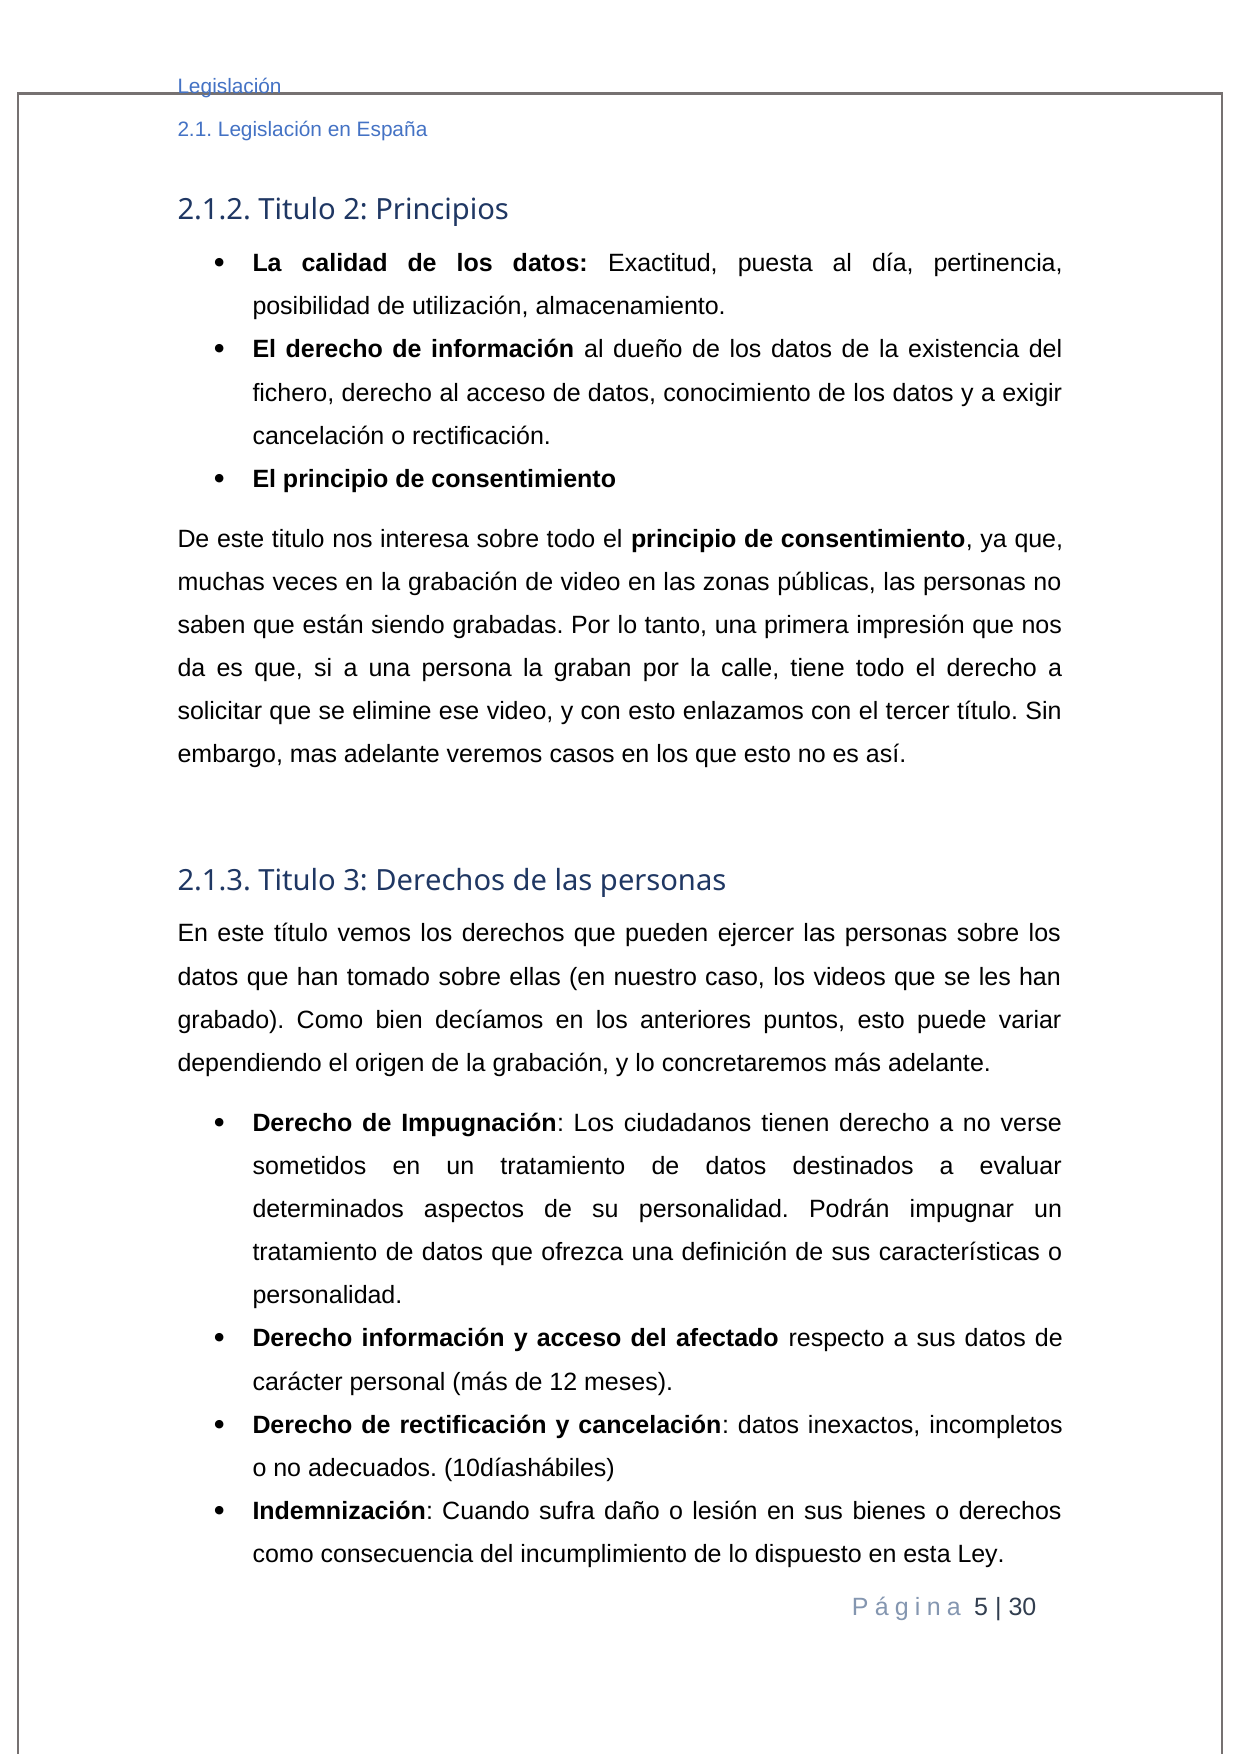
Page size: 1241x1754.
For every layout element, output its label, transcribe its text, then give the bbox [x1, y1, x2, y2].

subtitle 2.1.3. Titulo 3: Derechos de las personas [177, 859, 1063, 899]
list Derecho información y acceso del afectado respecto a sus datos de carácter personal (más de 12 meses). [215, 1323, 1063, 1395]
list Derecho de rectificación y cancelación: datos inexactos, incompletos o no adecuados. (10díashábiles) [215, 1410, 1063, 1482]
text De este titulo nos interesa sobre todo el principio de consentimiento, ya que, muchas veces en la grabación de video en las zonas públicas, las personas no saben que están siendo grabadas. Por lo tanto, una primera impresión que nos da es que, si a una persona la graban por la calle, tiene todo el derecho a solicitar que se elimine ese video, y con esto enlazamos con el tercer título. Sin embargo, mas adelante veremos casos en los que esto no es así. [177, 524, 1063, 768]
text En este título vemos los derechos que pueden ejercer las personas sobre los datos que han tomado sobre ellas (en nuestro caso, los videos que se les han grabado). Como bien decíamos en los anteriores puntos, esto puede variar dependiendo el origen de la grabación, y lo concretaremos más adelante. [177, 918, 1063, 1077]
list La calidad de los datos: Exactitud, puesta al día, pertinencia, posibilidad de utilización, almacenamiento. [215, 248, 1063, 320]
list El principio de consentimiento [215, 464, 1063, 493]
subtitle 2.1.2. Titulo 2: Principios [177, 188, 1063, 228]
list Indemnización: Cuando sufra daño o lesión en sus bienes o derechos como consecuencia del incumplimiento de lo dispuesto en esta Ley. [215, 1496, 1063, 1568]
list El derecho de información al dueño de los datos de la existencia del fichero, derecho al acceso de datos, conocimiento de los datos y a exigir cancelación o rectificación. [215, 334, 1063, 449]
list Derecho de Impugnación: Los ciudadanos tienen derecho a no verse sometidos en un tratamiento de datos destinados a evaluar determinados aspectos de su personalidad. Podrán impugnar un tratamiento de datos que ofrezca una definición de sus características o personalidad. [215, 1108, 1063, 1309]
